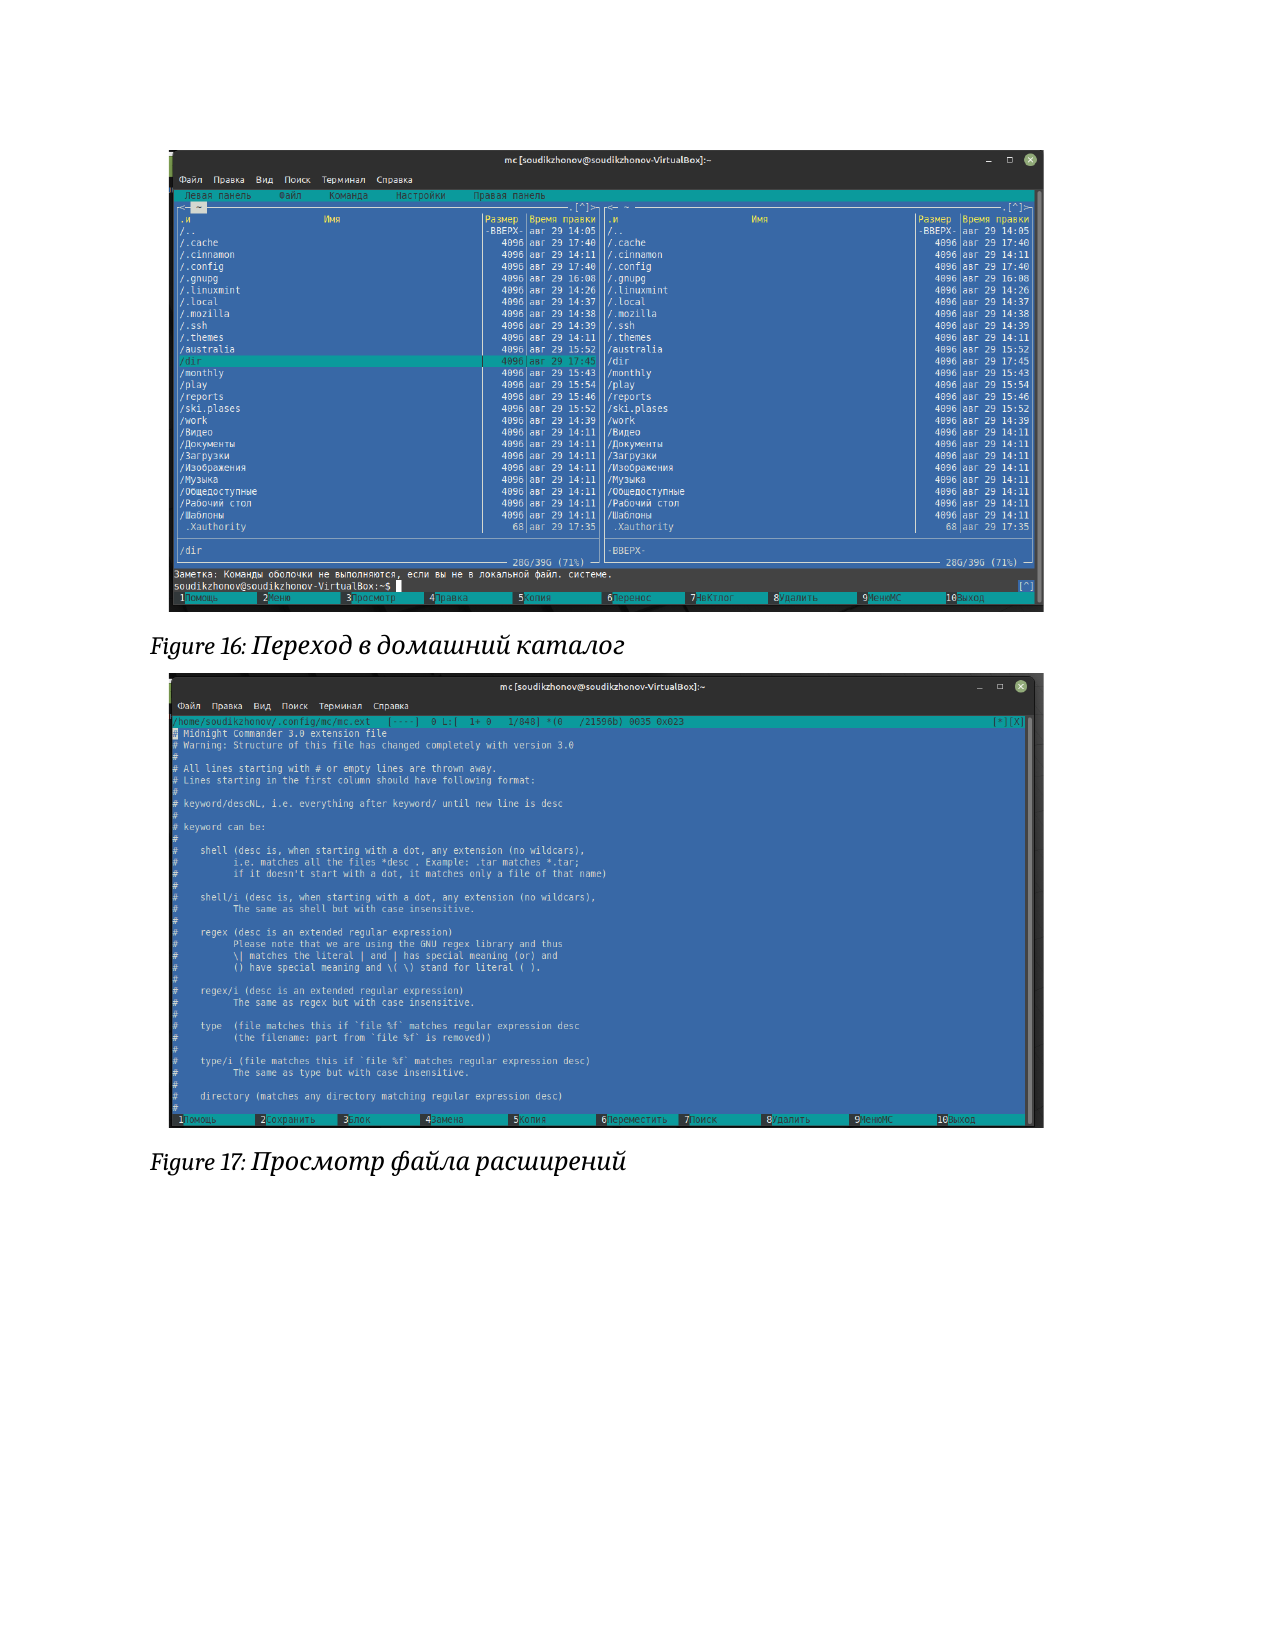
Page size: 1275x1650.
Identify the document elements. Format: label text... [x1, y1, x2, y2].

picture [168, 673, 1044, 1128]
text Figure 17: Просмотр файла расширений [150, 1148, 1125, 1177]
text Figure 16: Переход в домашний каталог [150, 632, 1125, 661]
picture [168, 150, 1044, 612]
